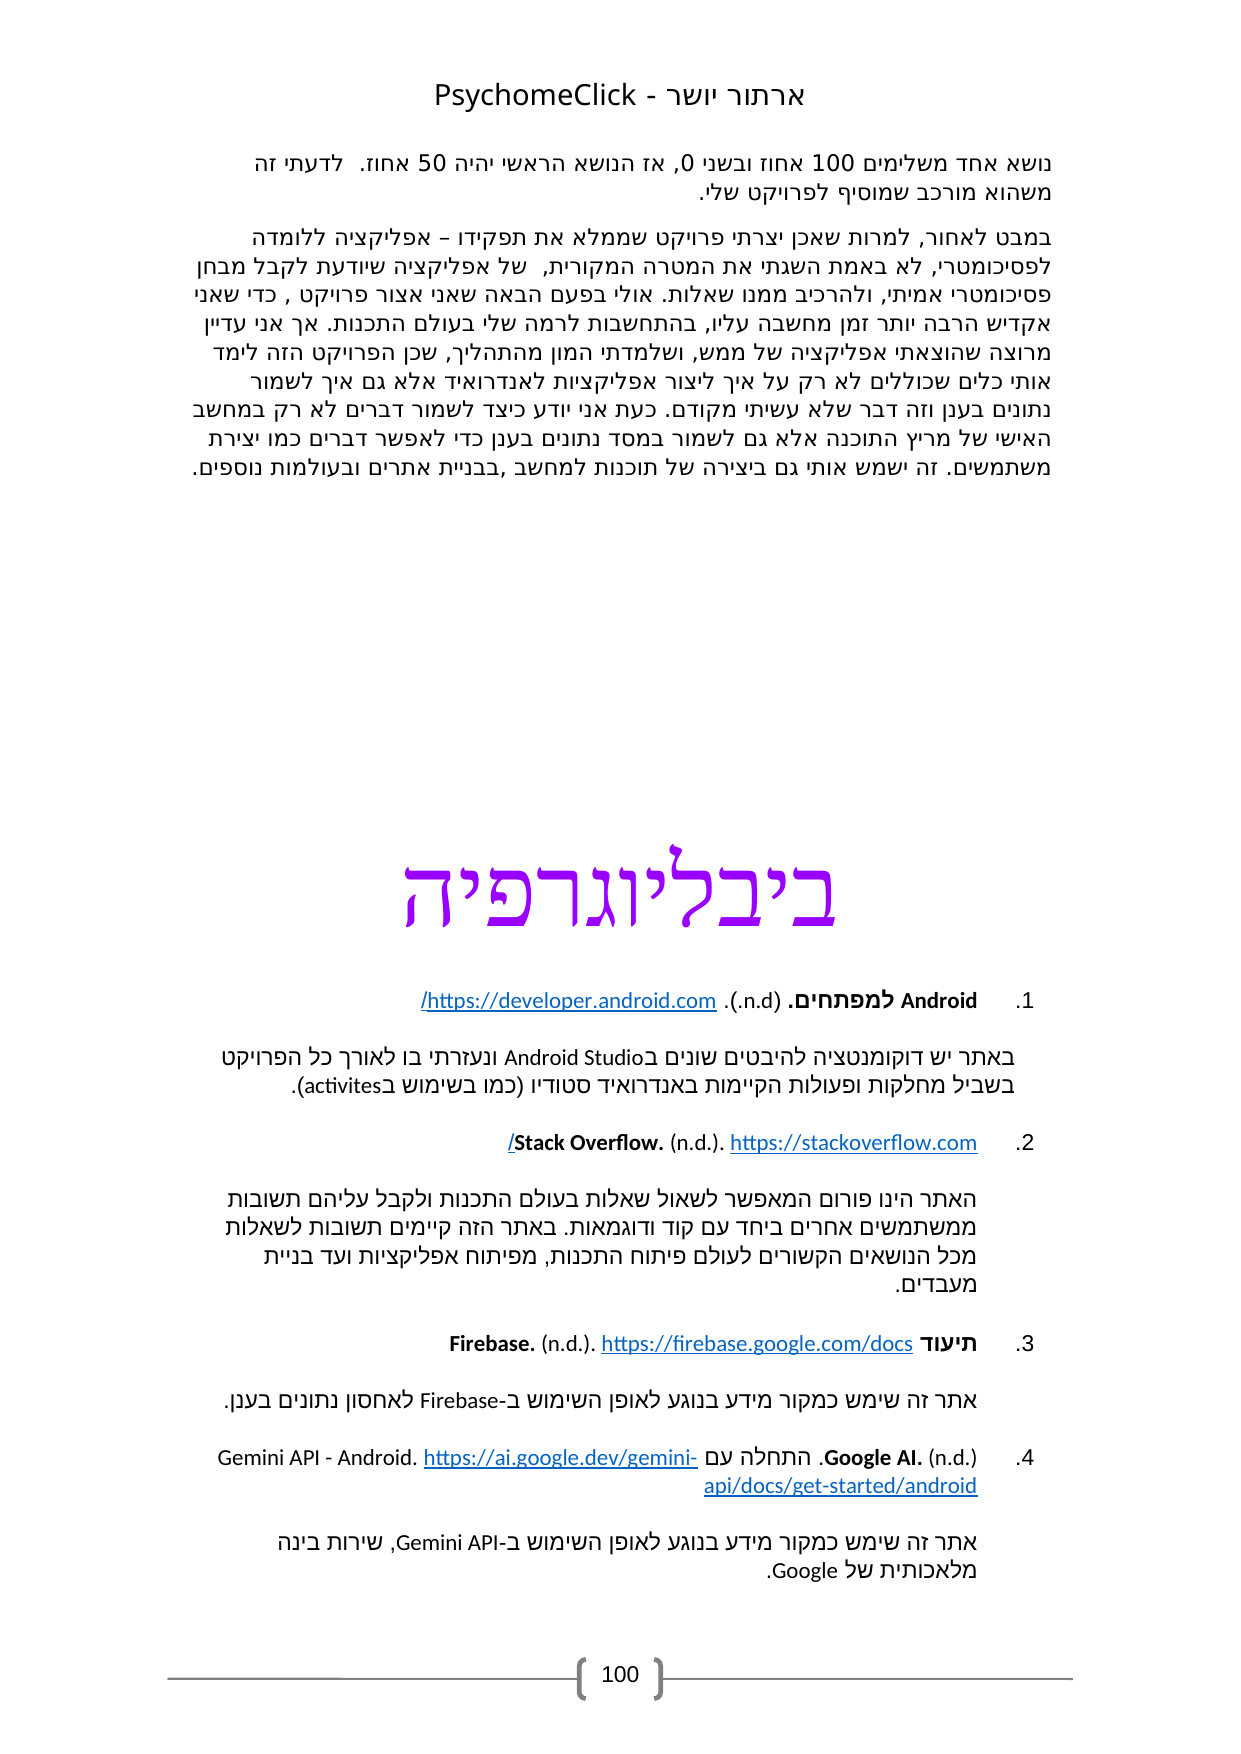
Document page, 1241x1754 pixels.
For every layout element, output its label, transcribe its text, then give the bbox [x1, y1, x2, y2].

text במבט לאחור, למרות שאכן יצרתי פרויקט שממלא את תפקידו – אפליקציה ללומדה לפסיכומטרי, לא באמת השגתי את המטרה המקורית, של אפליקציה שיודעת לקבל מבחן פסיכומטרי אמיתי, ולהרכיב ממנו שאלות. אולי בפעם הבאה שאני אצור פרויקט , כדי שאני אקדיש הרבה יותר זמן מחשבה עליו, בהתחשבות לרמה שלי בעולם התכנות. אך אני עדיין מרוצה שהוצאתי אפליקציה של ממש, ושלמדתי המון מהתהליך, שכן הפרויקט הזה לימד אותי כלים שכוללים לא רק על איך ליצור אפליקציות לאנדרואיד אלא גם איך לשמור נתונים בענן וזה דבר שלא עשיתי מקודם. כעת אני יודע כיצד לשמור דברים לא רק במחשב האישי של מריץ התוכנה אלא גם לשמור במסד נתונים בענן כדי לאפשר דברים כמו יצירת משתמשים. זה ישמש אותי גם ביצירה של תוכנות למחשב ,בבניית אתרים ובעולמות נוספים. [187, 224, 1053, 481]
list Stack Overflow. (n.d.). https://stackoverflow.com/ [187, 1128, 1015, 1157]
text אתר זה שימש כמקור מידע בנוגע לאופן השימוש ב-Gemini API, שירות בינה מלאכותית של Google. [187, 1528, 978, 1584]
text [187, 150, 1053, 205]
list Google AI. (n.d.). התחלה עם Gemini API - Android. https://ai.google.dev/gemini-api/docs/get-started/android [187, 1443, 1015, 1499]
list תיעוד Firebase. (n.d.). https://firebase.google.com/docs [187, 1329, 1015, 1357]
list Android למפתחים. (n.d.). https://developer.android.com/ [187, 986, 1015, 1014]
subtitle ביבליוגרפיה [187, 833, 1053, 948]
list האתר הינו פורום המאפשר לשאול שאלות בעולם התכנות ולקבל עליהם תשובות ממשתמשים אחרים ביחד עם קוד ודוגמאות. באתר הזה קיימים תשובות לשאלות מכל הנושאים הקשורים לעולם פיתוח התכנות, מפיתוח אפליקציות ועד בניית מעבדים. [187, 1186, 978, 1297]
text באתר יש דוקומנטציה להיבטים שונים בAndroid Studio ונעזרתי בו לאורך כל הפרויקט בשביל מחלקות ופעולות הקיימות באנדרואיד סטודיו (כמו בשימוש בactivites). [187, 1043, 1015, 1099]
text אתר זה שימש כמקור מידע בנוגע לאופן השימוש ב-Firebase לאחסון נתונים בענן. [187, 1386, 978, 1414]
